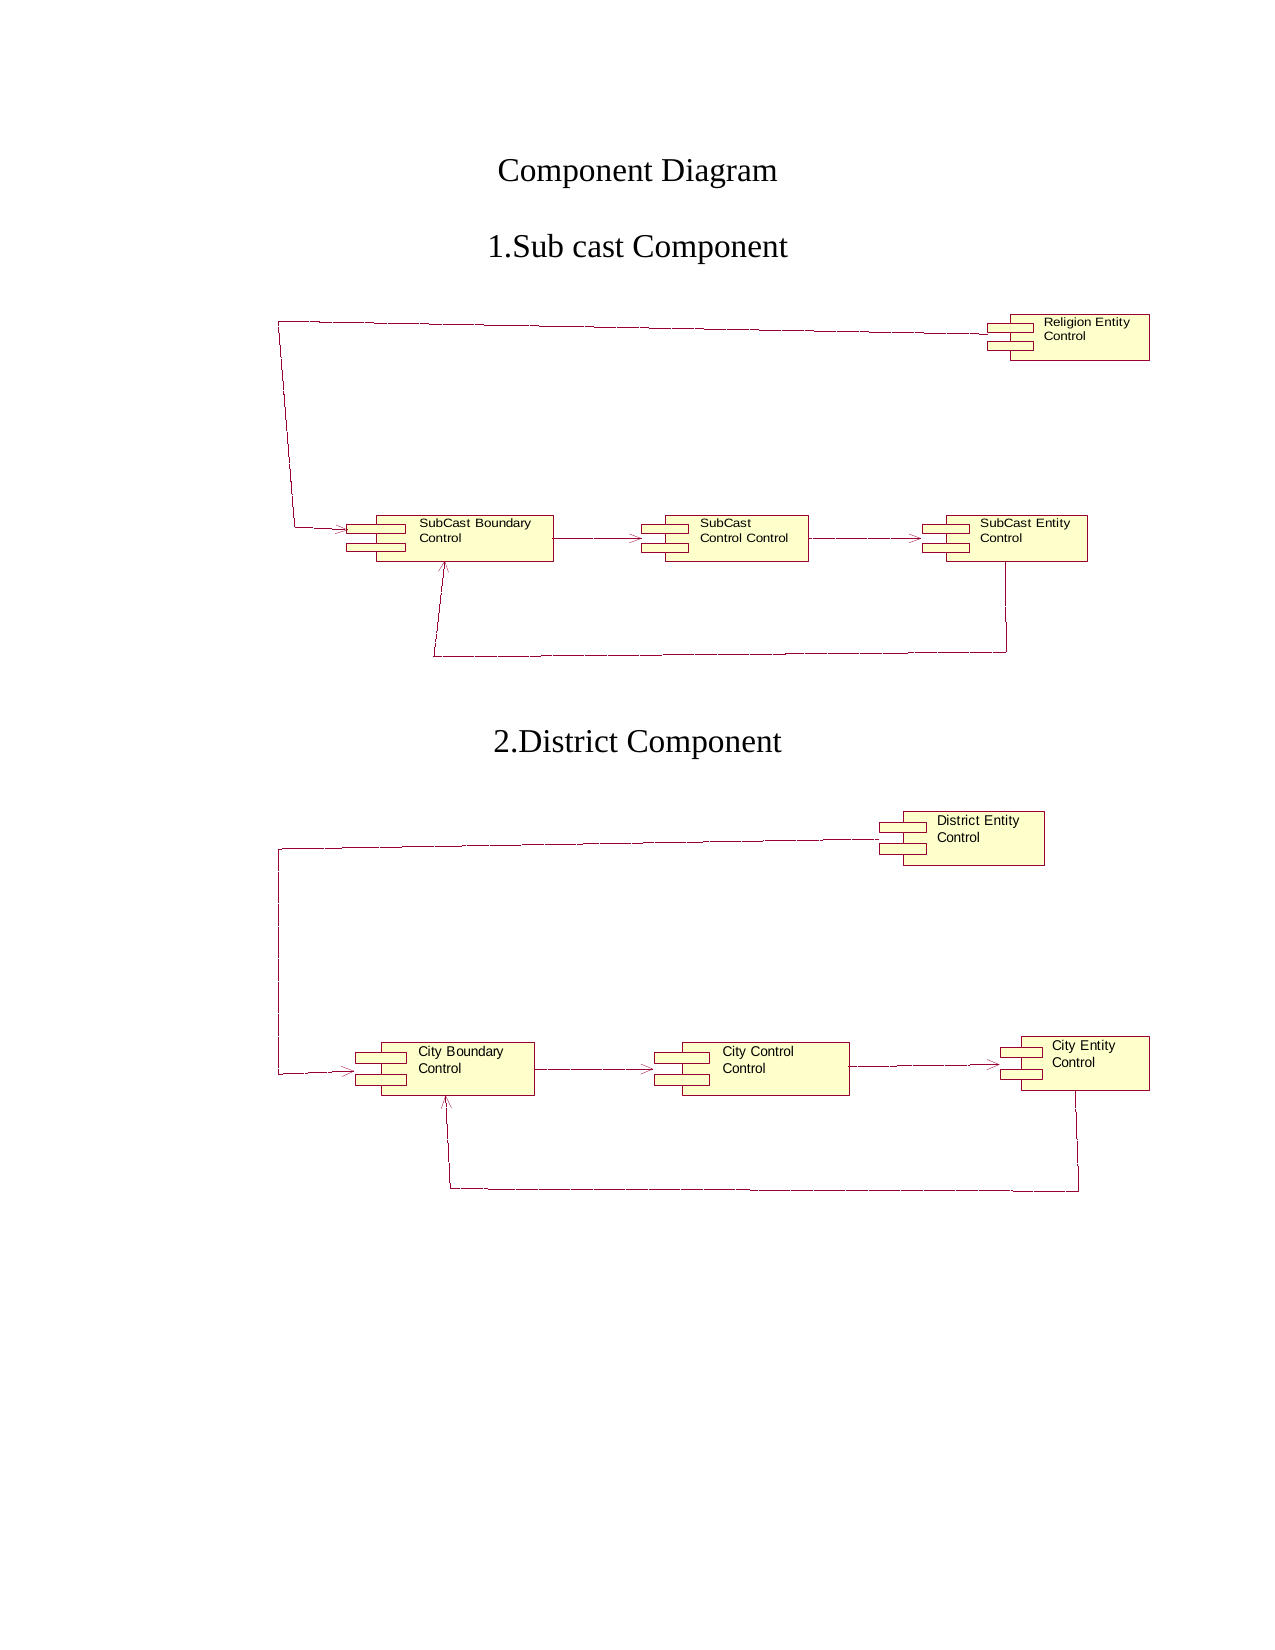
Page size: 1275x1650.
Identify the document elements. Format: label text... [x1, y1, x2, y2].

text 1.Sub cast Component [150, 227, 1125, 265]
text Component Diagram [150, 150, 1125, 188]
text 2.District Component [150, 722, 1125, 760]
